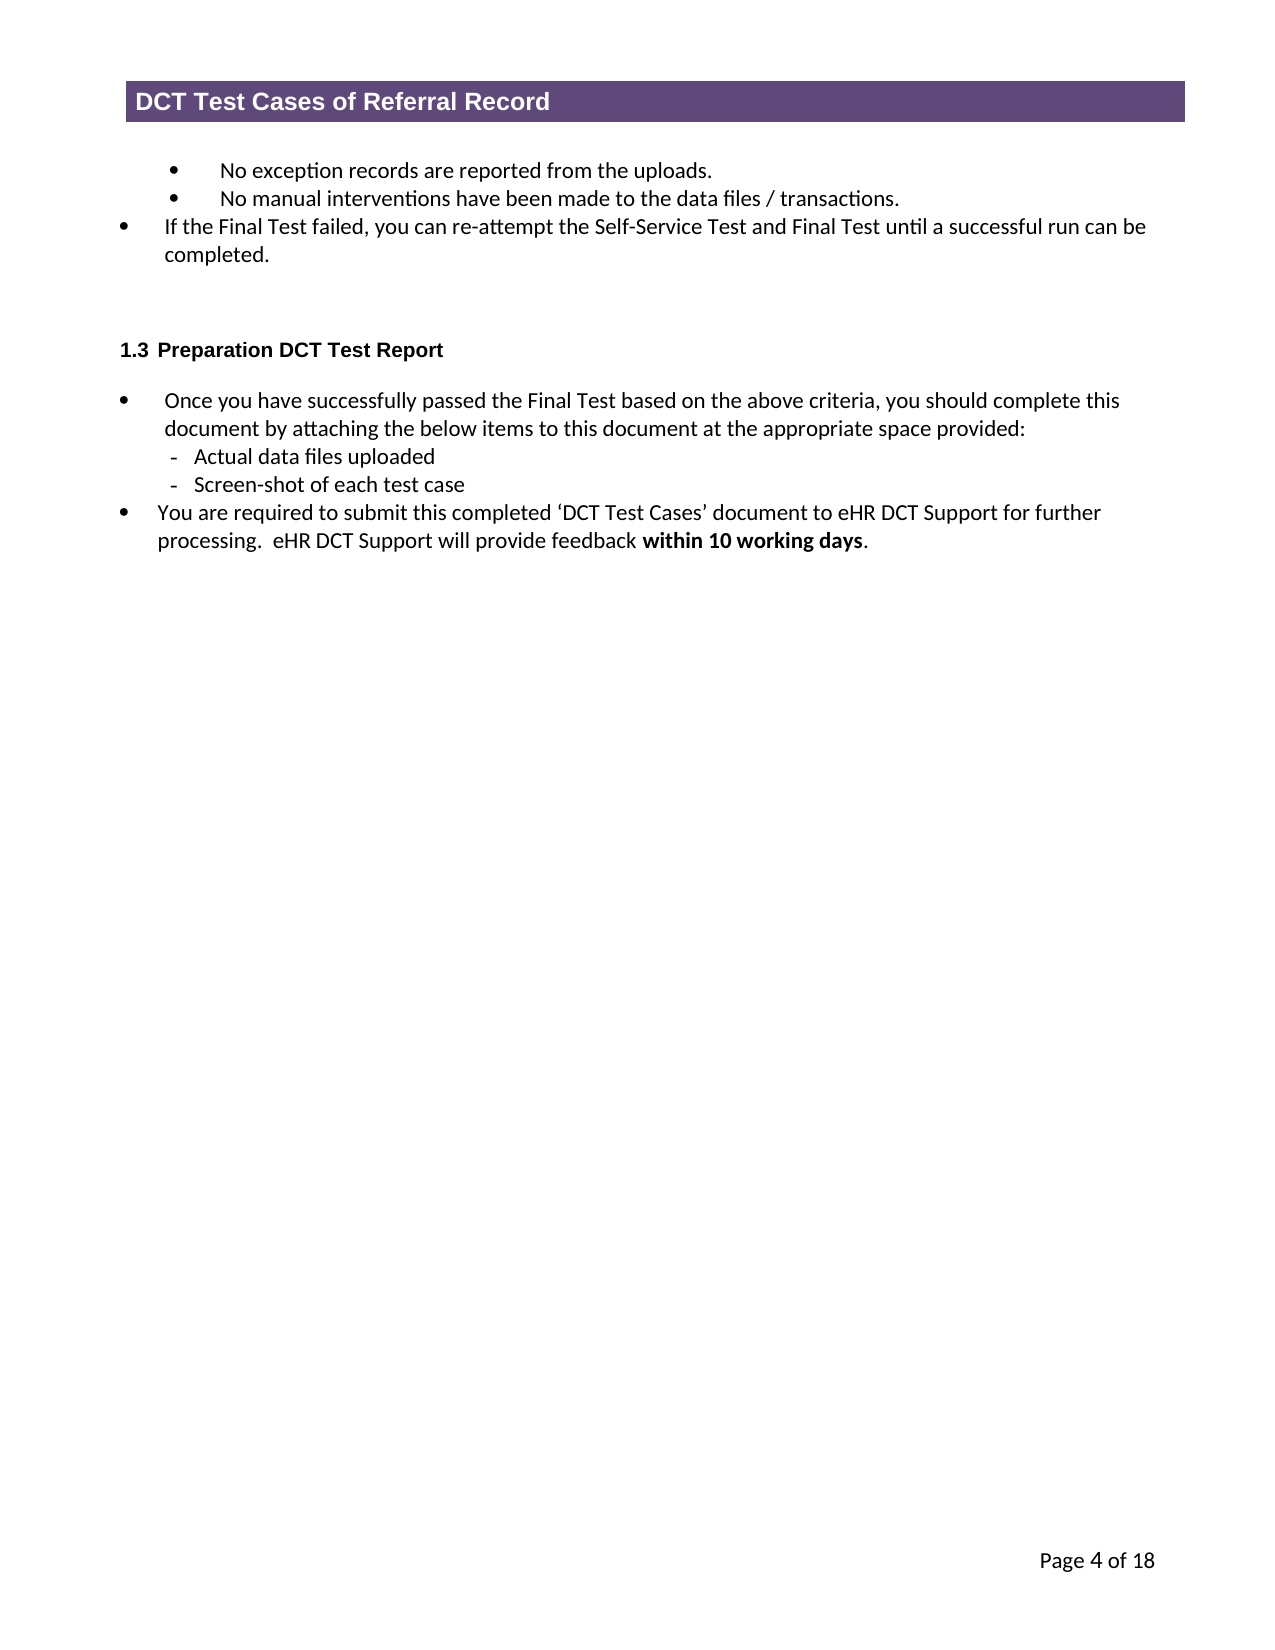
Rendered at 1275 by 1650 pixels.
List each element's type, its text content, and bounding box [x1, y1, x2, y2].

list No exception records are reported from the uploads. [170, 156, 1155, 184]
subtitle Preparation DCT Test Report [120, 338, 1155, 362]
list No manual interventions have been made to the data files / transactions. [170, 184, 1155, 212]
list Screen-shot of each test case [170, 471, 1155, 498]
list You are required to submit this completed ‘DCT Test Cases’ document to eHR DCT Support for further processing. eHR DCT Support will provide feedback within 10 working days. [120, 498, 1155, 554]
list Once you have successfully passed the Final Test based on the above criteria, you should complete this document by attaching the below items to this document at the appropriate space provided: [120, 386, 1155, 442]
list If the Final Test failed, you can re-attempt the Self-Service Test and Final Test until a successful run can be completed. [120, 212, 1155, 268]
list Actual data files uploaded [170, 442, 1155, 471]
